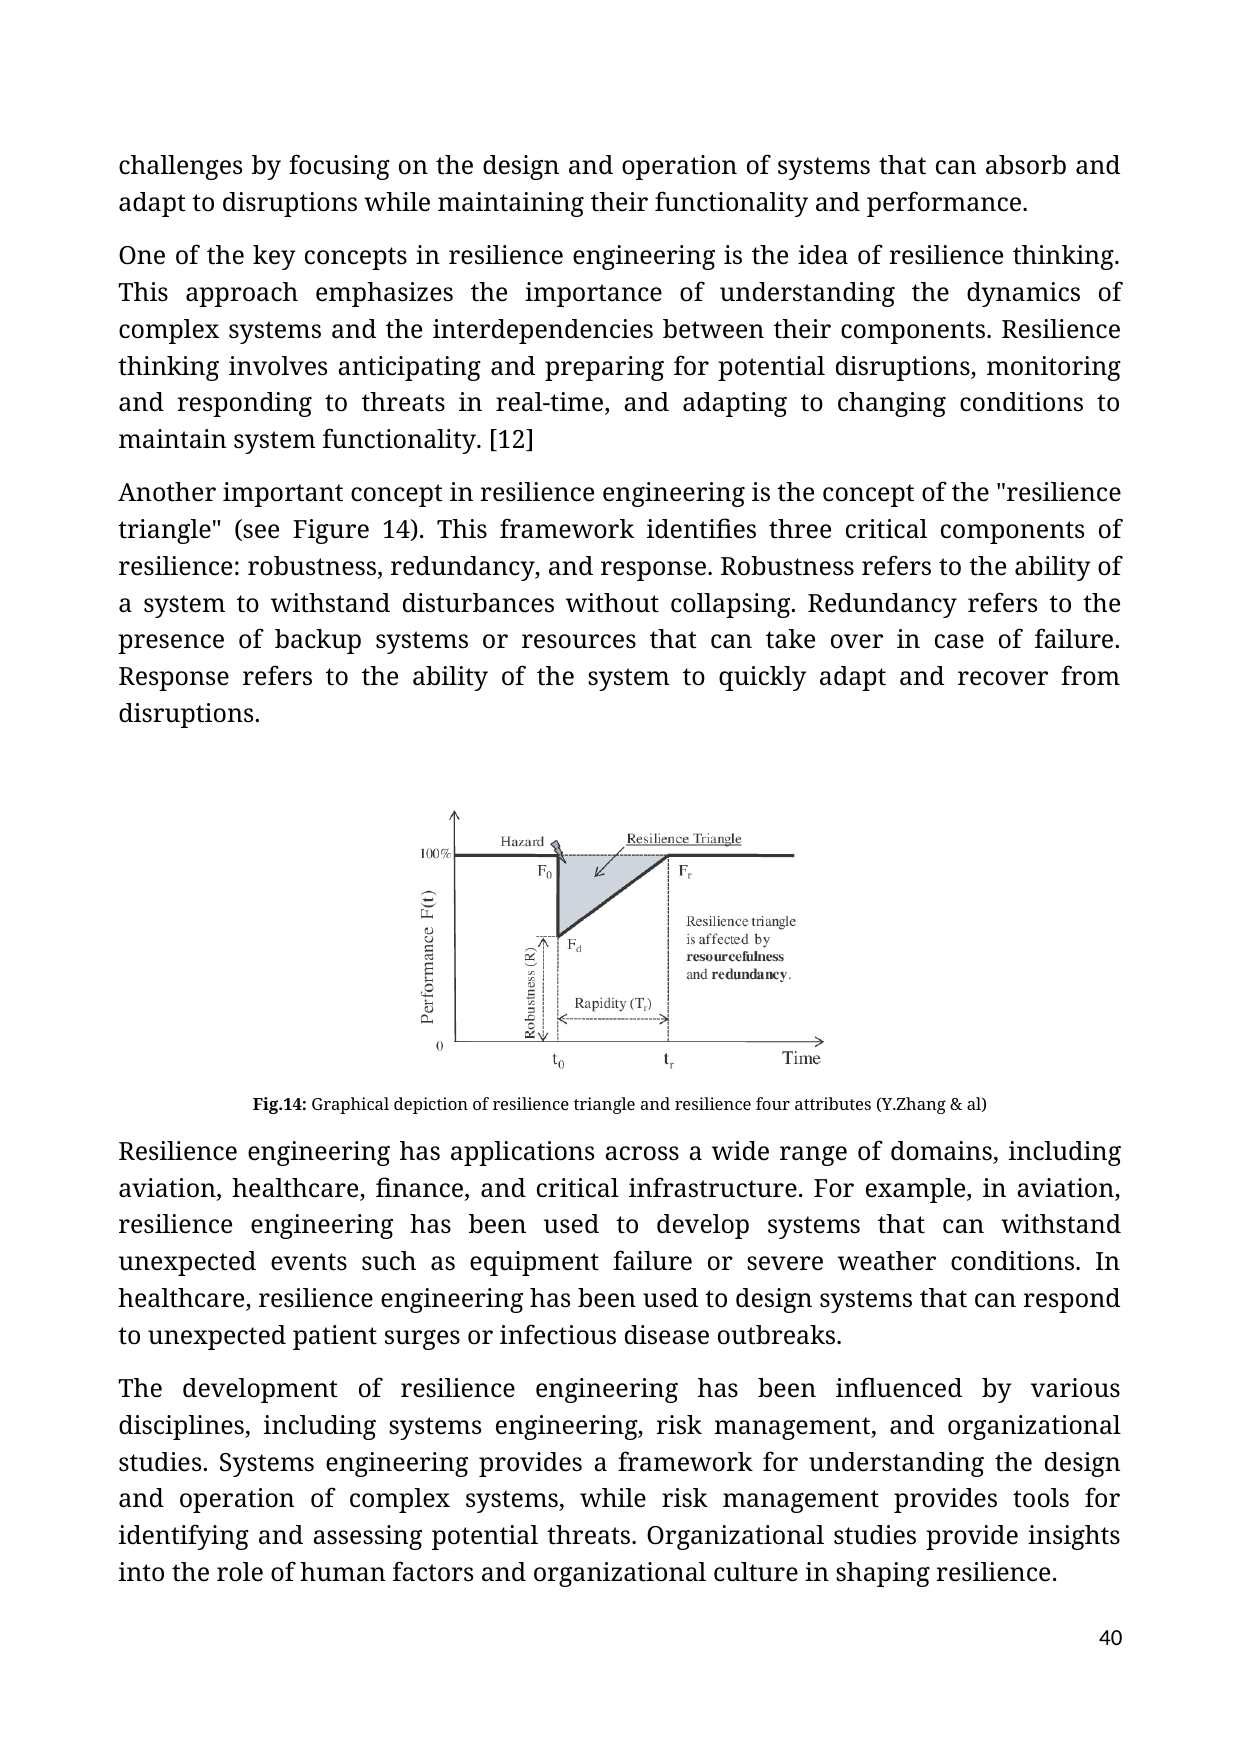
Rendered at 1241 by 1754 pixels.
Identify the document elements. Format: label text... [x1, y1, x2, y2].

text Resilience engineering has applications across a wide range of domains, including aviation, healthcare, finance, and critical infrastructure. For example, in aviation, resilience engineering has been used to develop systems that can withstand unexpected events such as equipment failure or severe weather conditions. In healthcare, resilience engineering has been used to design systems that can respond to unexpected patient surges or infectious disease outbreaks. [118, 1133, 1122, 1351]
text Fig.14: Graphical depiction of resilience triangle and resilience four attributes (Y.Zhang & al) [118, 1092, 1122, 1115]
text Another important concept in resilience engineering is the concept of the "resilience triangle" (see Figure 14). This framework identifies three critical components of resilience: robustness, redundancy, and response. Robustness refers to the ability of a system to withstand disturbances without collapsing. Redundancy refers to the presence of backup systems or resources that can take over in case of failure. Response refers to the ability of the system to quickly adapt and recover from disruptions. [118, 475, 1122, 730]
picture [401, 802, 839, 1074]
text The development of resilience engineering has been influenced by various disciplines, including systems engineering, risk management, and organizational studies. Systems engineering provides a framework for understanding the design and operation of complex systems, while risk management provides tools for identifying and assessing potential threats. Organizational studies provide insights into the role of human factors and organizational culture in shaping resilience. [118, 1371, 1122, 1589]
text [118, 148, 1122, 218]
text One of the key concepts in resilience engineering is the idea of resilience thinking. This approach emphasizes the importance of understanding the dynamics of complex systems and the interdependencies between their components. Resilience thinking involves anticipating and preparing for potential disruptions, monitoring and responding to threats in real-time, and adapting to changing conditions to maintain system functionality. [12] [118, 238, 1122, 456]
